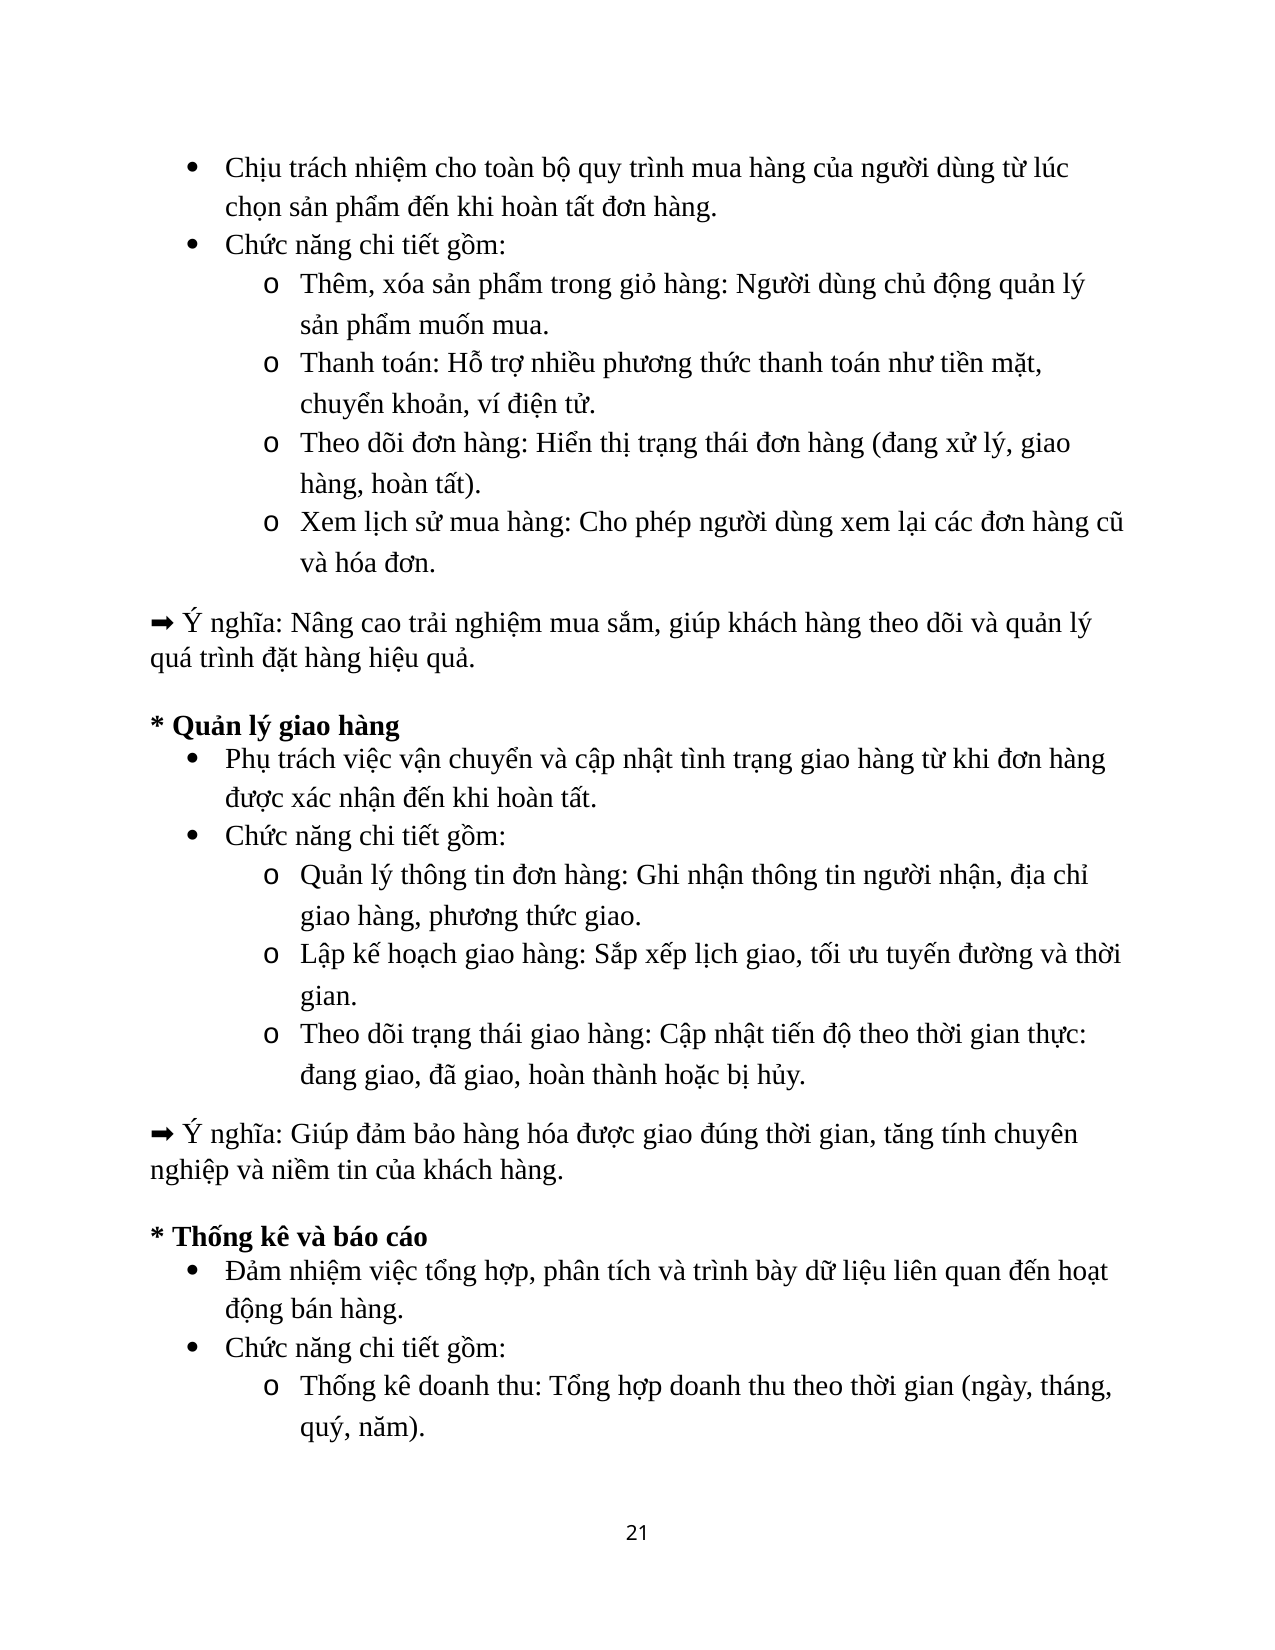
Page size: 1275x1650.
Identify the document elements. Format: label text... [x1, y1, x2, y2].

list Chức năng chi tiết gồm: [187, 1330, 1125, 1363]
list Lập kế hoạch giao hàng: Sắp xếp lịch giao, tối ưu tuyến đường và thời gian. [262, 937, 1125, 1011]
text * Thống kê và báo cáo [150, 1219, 1125, 1253]
list Thanh toán: Hỗ trợ nhiều phương thức thanh toán như tiền mặt, chuyển khoản, ví điện tử. [262, 345, 1125, 420]
list Quản lý thông tin đơn hàng: Ghi nhận thông tin người nhận, địa chỉ giao hàng, phương thức giao. [262, 857, 1125, 932]
text ➡ Ý nghĩa: Giúp đảm bảo hàng hóa được giao đúng thời gian, tăng tính chuyên nghiệp và niềm tin của khách hàng. [150, 1112, 1125, 1186]
list Phụ trách việc vận chuyển và cập nhật tình trạng giao hàng từ khi đơn hàng được xác nhận đến khi hoàn tất. [187, 741, 1125, 813]
list Thêm, xóa sản phẩm trong giỏ hàng: Người dùng chủ động quản lý sản phẩm muốn mua. [262, 266, 1125, 340]
list Chức năng chi tiết gồm: [187, 227, 1125, 261]
list Theo dõi đơn hàng: Hiển thị trạng thái đơn hàng (đang xử lý, giao hàng, hoàn tất). [262, 425, 1125, 499]
text ➡ Ý nghĩa: Nâng cao trải nghiệm mua sắm, giúp khách hàng theo dõi và quản lý quá trình đặt hàng hiệu quả. [150, 601, 1125, 674]
list Chức năng chi tiết gồm: [187, 818, 1125, 852]
list Theo dõi trạng thái giao hàng: Cập nhật tiến độ theo thời gian thực: đang giao, đã giao, hoàn thành hoặc bị hủy. [262, 1016, 1125, 1091]
text * Quản lý giao hàng [150, 708, 1125, 741]
list Đảm nhiệm việc tổng hợp, phân tích và trình bày dữ liệu liên quan đến hoạt động bán hàng. [187, 1253, 1125, 1325]
list Thống kê doanh thu: Tổng hợp doanh thu theo thời gian (ngày, tháng, quý, năm). [262, 1368, 1125, 1443]
list Xem lịch sử mua hàng: Cho phép người dùng xem lại các đơn hàng cũ và hóa đơn. [262, 504, 1125, 579]
list Chịu trách nhiệm cho toàn bộ quy trình mua hàng của người dùng từ lúc chọn sản phẩm đến khi hoàn tất đơn hàng. [187, 150, 1125, 222]
